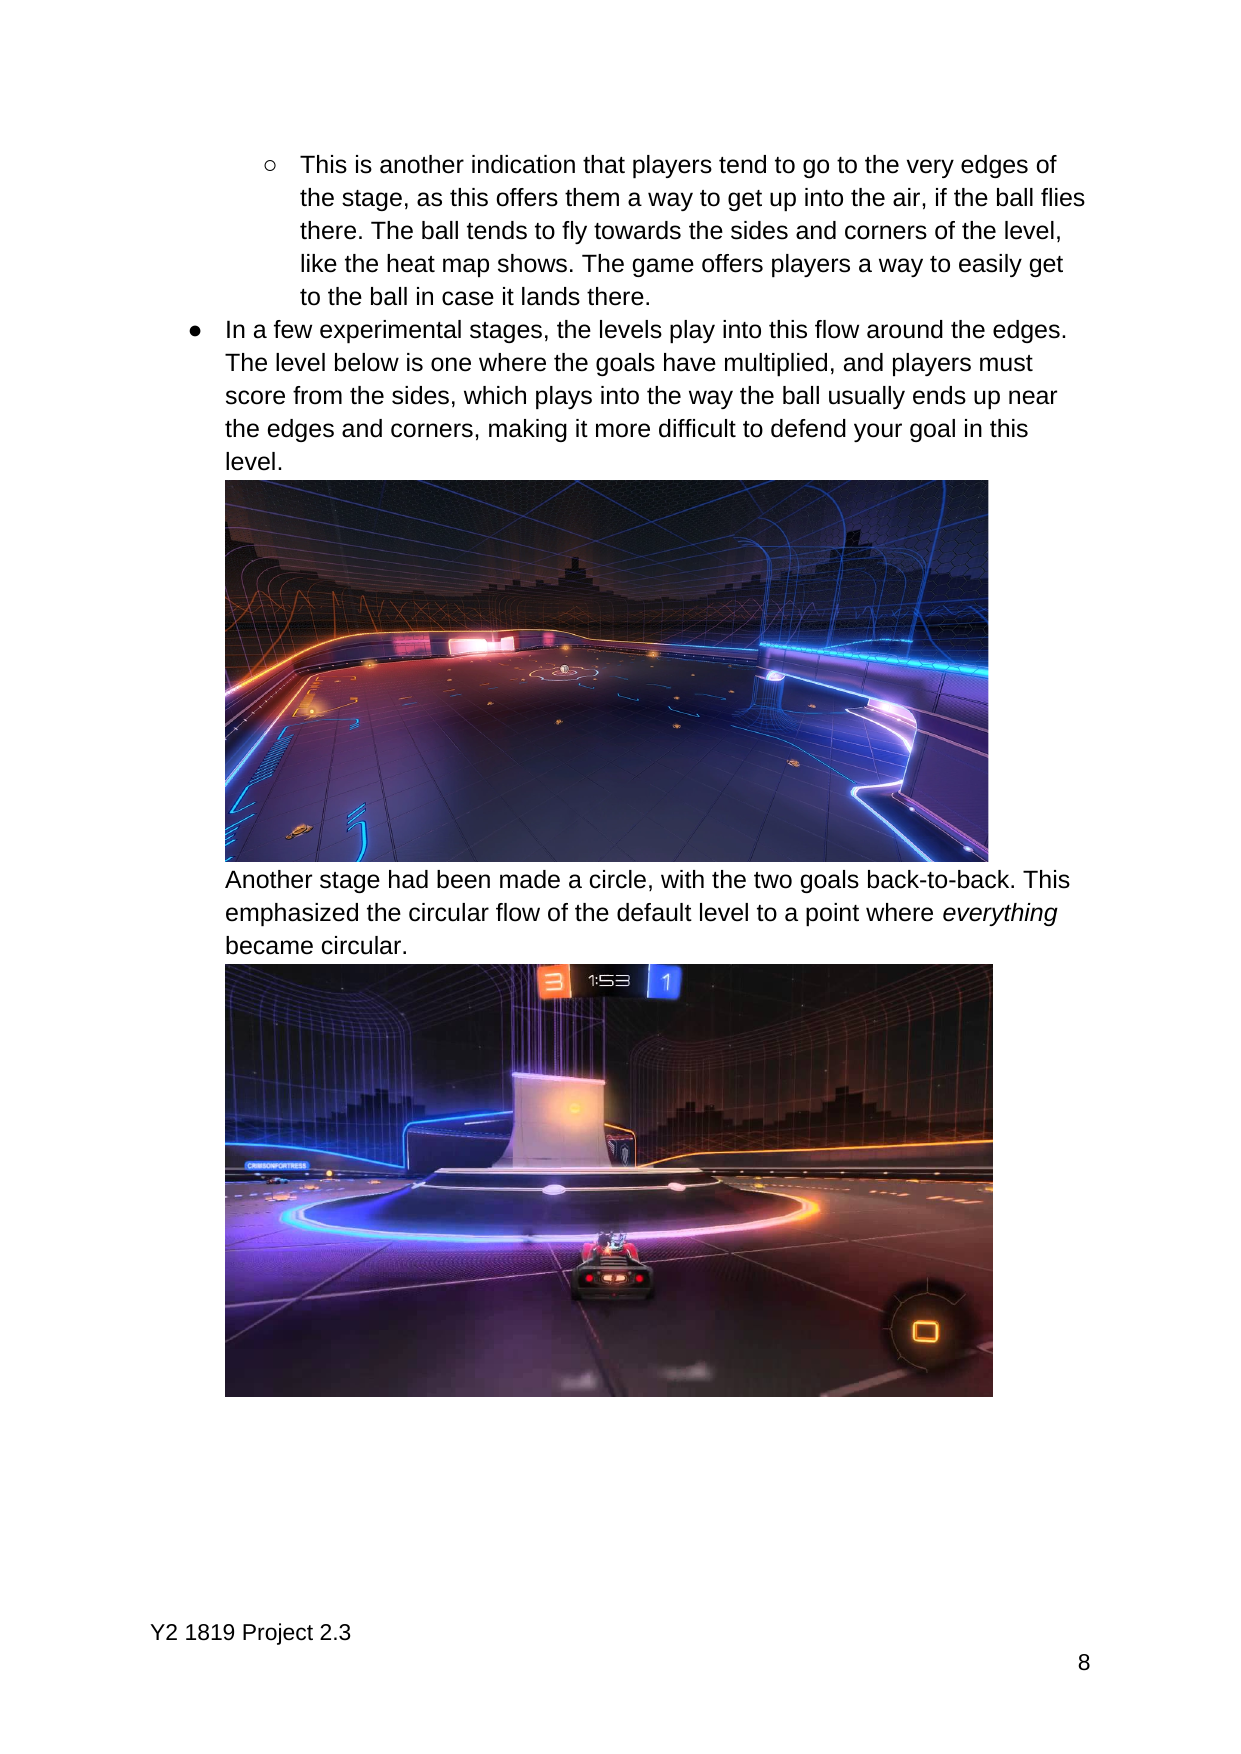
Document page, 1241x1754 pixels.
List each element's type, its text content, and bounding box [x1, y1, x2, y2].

picture [225, 480, 989, 862]
text Another stage had been made a circle, with the two goals back-to-back. This emphasized the circular flow of the default level to a point where everything became circular. [225, 865, 1090, 960]
list This is another indication that players tend to go to the very edges of the stage, as this offers them a way to get up into the air, if the ball flies there. The ball tends to fly towards the sides and corners of the level, like the heat map shows. The game offers players a way to easily get to the ball in case it lands there. [262, 150, 1090, 311]
list In a few experimental stages, the levels play into this flow around the edges. The level below is one where the goals have multiplied, and players must score from the sides, which plays into the way the ball usually ends up near the edges and corners, making it more difficult to defend your goal in this level. [187, 315, 1090, 476]
picture [225, 964, 993, 1397]
